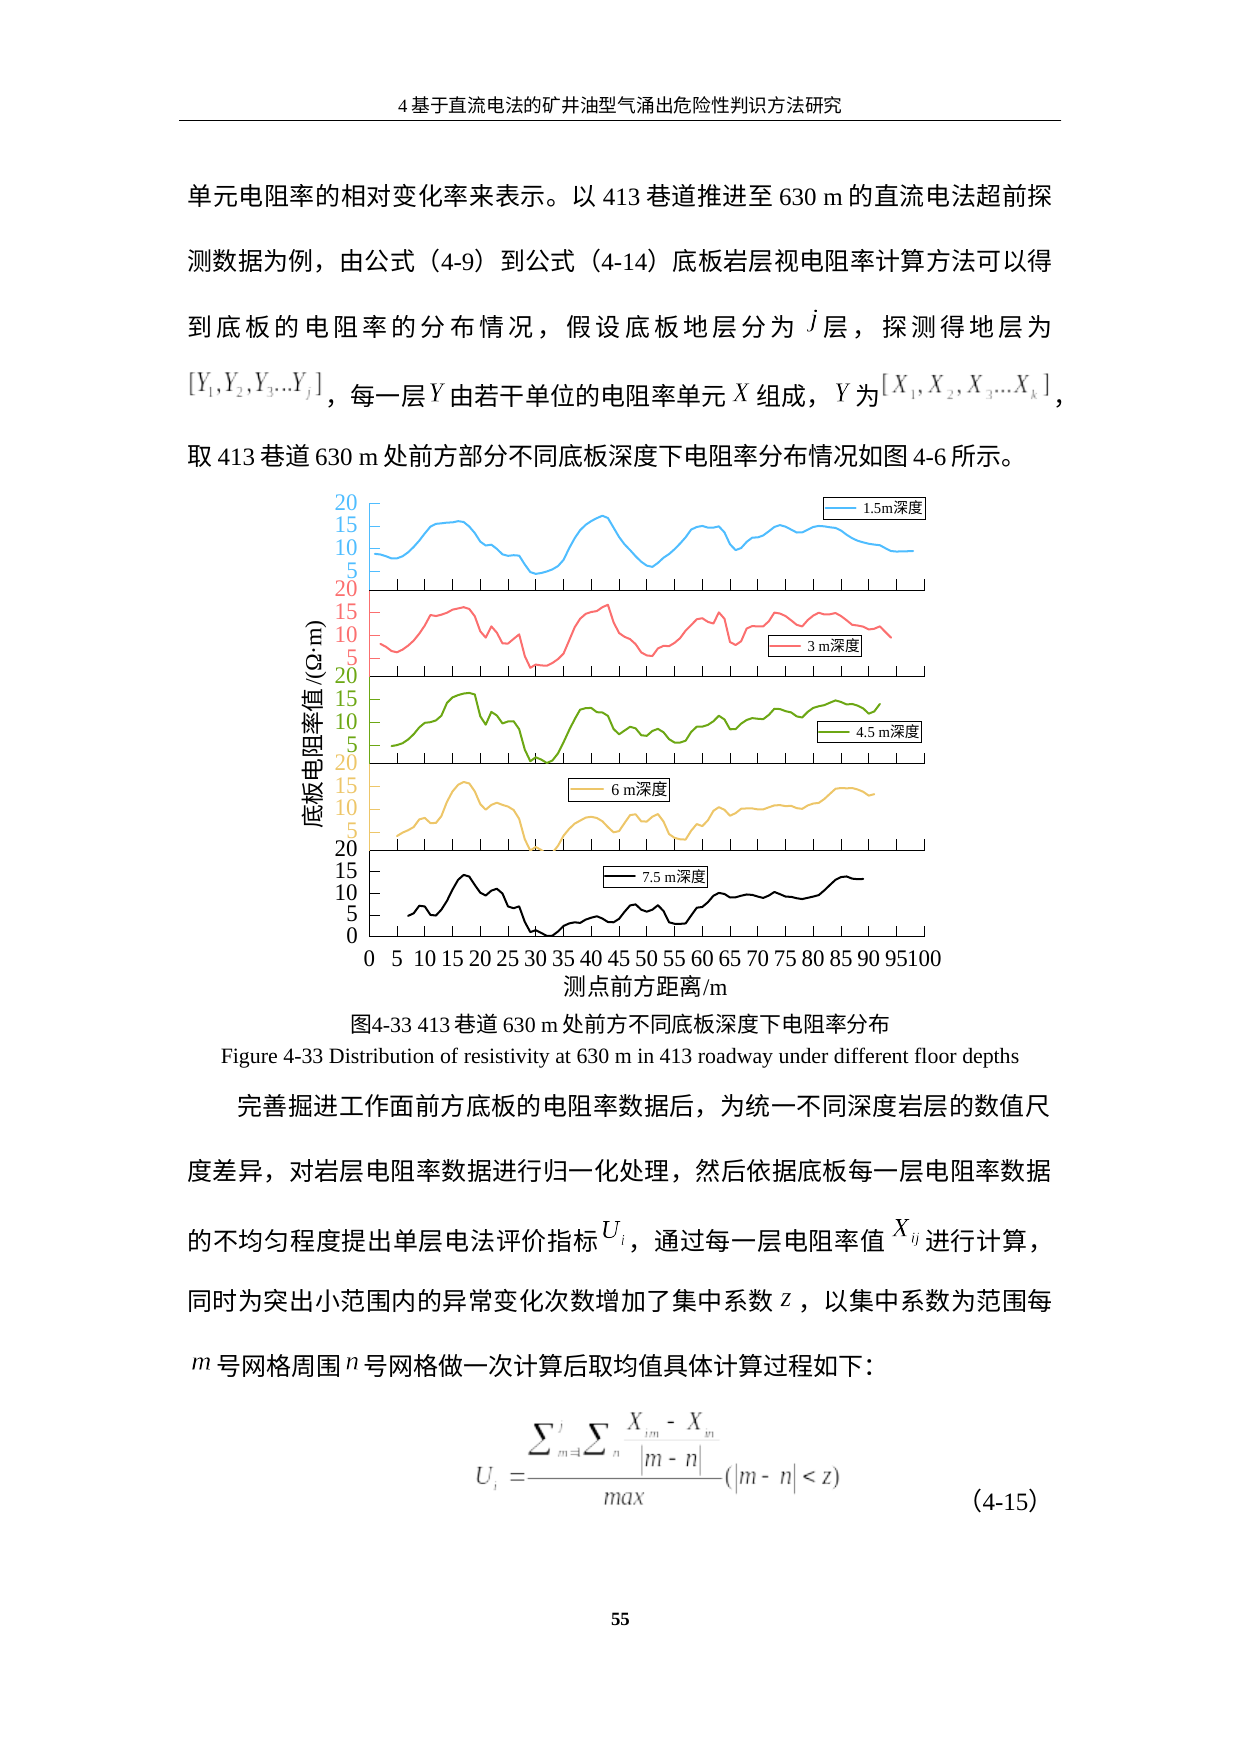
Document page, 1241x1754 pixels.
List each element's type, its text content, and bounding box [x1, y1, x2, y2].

text 完善掘进工作面前方底板的电阻率数据后，为统一不同深度岩层的数值尺度差异，对岩层电阻率数据进行归一化处理，然后依据底板每一层电阻率数据的不均匀程度提出单层电法评价指标，通过每一层电阻率值进行计算，同时为突出小范围内的异常变化次数增加了集中系数，以集中系数为范围每号网格周围号网格做一次计算后取均值具体计算过程如下： [187, 1072, 1053, 1397]
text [187, 162, 1053, 487]
